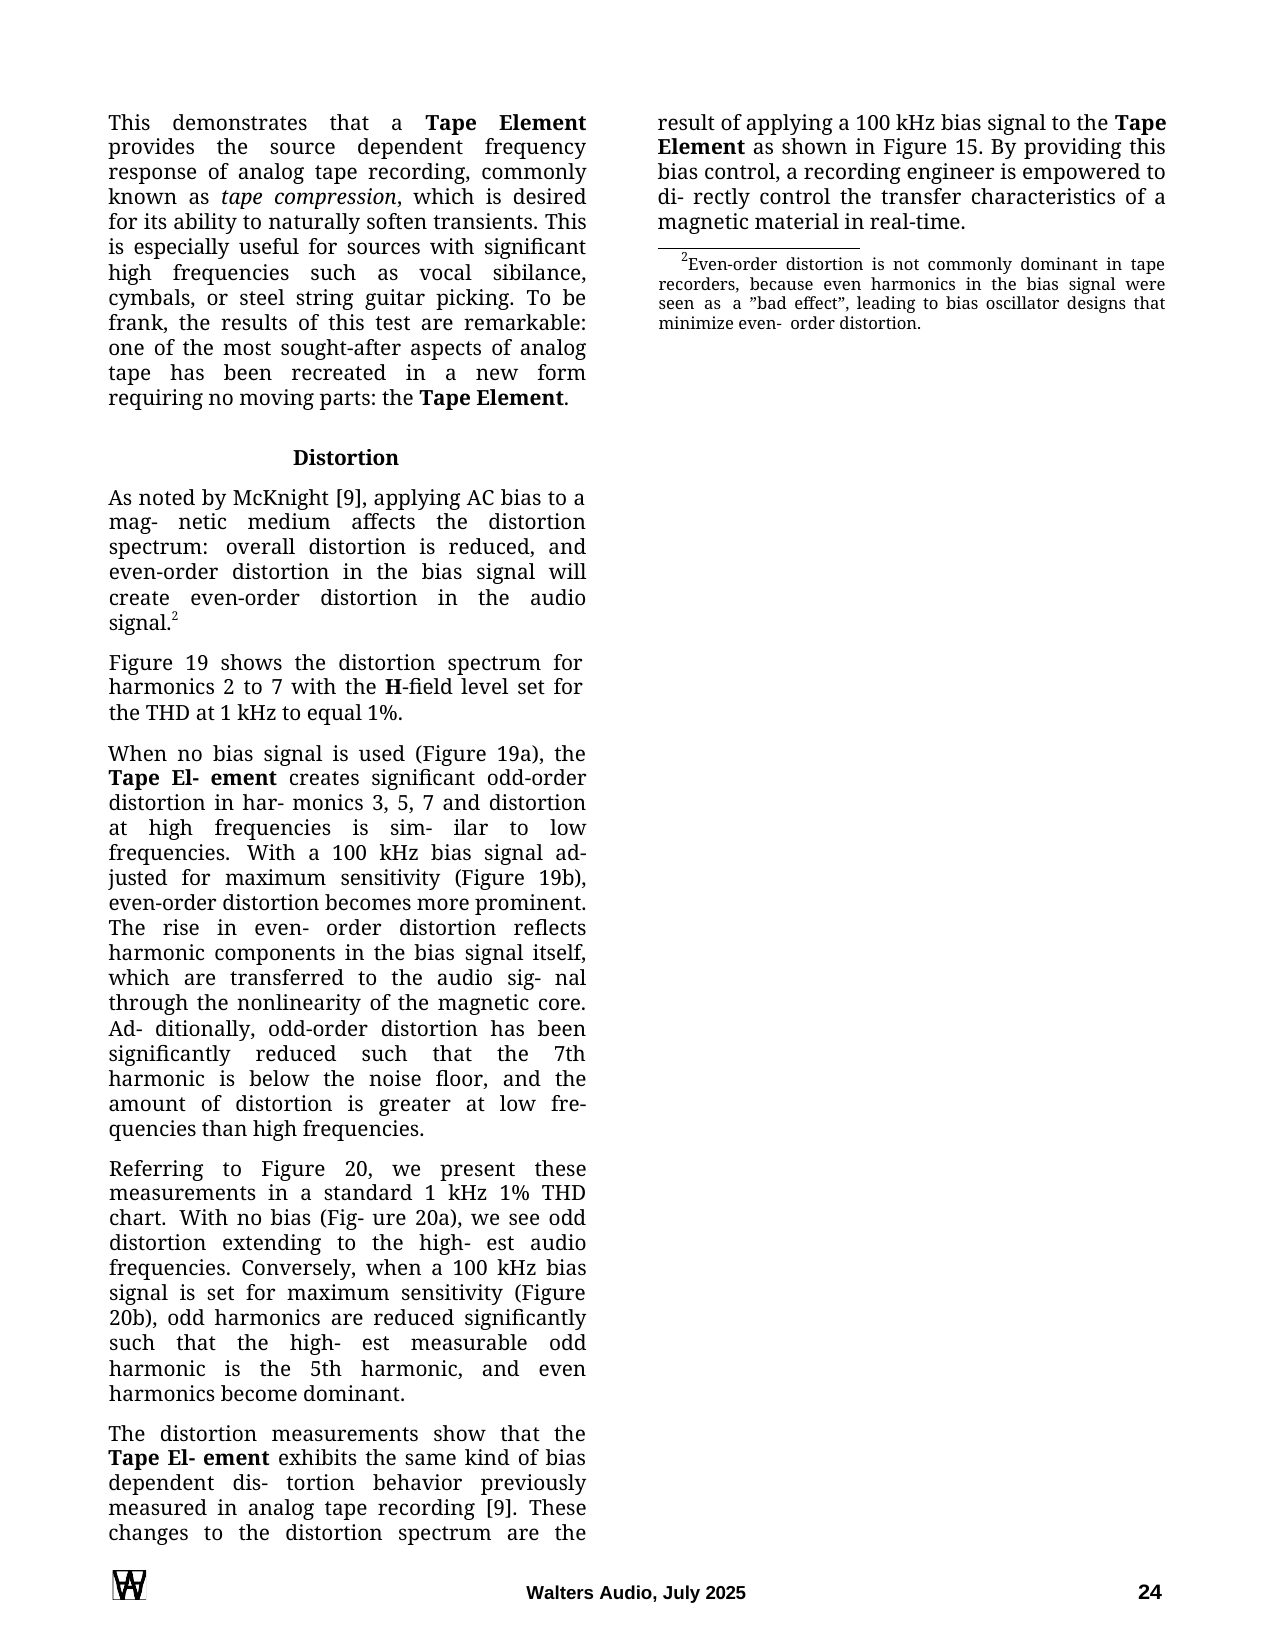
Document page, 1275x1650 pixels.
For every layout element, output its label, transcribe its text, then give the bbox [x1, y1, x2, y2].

text The distortion measurements show that the Tape El‑ ement exhibits the same kind of bias dependent dis‑ tortion behavior previously measured in analog tape recording [9]. These changes to the distortion spectrum are the result of applying a 100 kHz bias signal to the Tape Element as shown in Figure 15. By providing this bias control, a recording engineer is empowered to di‑ rectly control the transfer characteristics of a magnetic material in real‑time. [108, 1422, 586, 1547]
picture [112, 1570, 147, 1600]
text This demonstrates that a Tape Element provides the source dependent frequency response of analog tape recording, commonly known as tape compression, which is desired for its ability to naturally soften transients. This is especially useful for sources with significant high frequencies such as vocal sibilance, cymbals, or steel string guitar picking. To be frank, the results of this test are remarkable: one of the most sought‑after aspects of analog tape has been recreated in a new form requiring no moving parts: the Tape Element. [108, 110, 587, 412]
text As noted by McKnight [9], applying AC bias to a mag‑ netic medium affects the distortion spectrum: overall distortion is reduced, and even‑order distortion in the bias signal will create even‑order distortion in the audio signal.2 [108, 486, 586, 636]
subtitle Distortion [75, 443, 617, 472]
text 2Even‑order distortion is not commonly dominant in tape recorders, because even harmonics in the bias signal were seen as a ”bad effect”, leading to bias oscillator designs that minimize even‑ order distortion. [658, 248, 1166, 334]
text When no bias signal is used (Figure 19a), the Tape El‑ ement creates significant odd‑order distortion in har‑ monics 3, 5, 7 and distortion at high frequencies is sim‑ ilar to low frequencies. With a 100 kHz bias signal ad‑ justed for maximum sensitivity (Figure 19b), even‑order distortion becomes more prominent. The rise in even‑ order distortion reflects harmonic components in the bias signal itself, which are transferred to the audio sig‑ nal through the nonlinearity of the magnetic core. Ad‑ ditionally, odd‑order distortion has been significantly reduced such that the 7th harmonic is below the noise floor, and the amount of distortion is greater at low fre‑ quencies than high frequencies. [108, 741, 586, 1142]
text The distortion measurements show that the Tape El‑ ement exhibits the same kind of bias dependent dis‑ tortion behavior previously measured in analog tape recording [9]. These changes to the distortion spectrum are the result of applying a 100 kHz bias signal to the Tape Element as shown in Figure 15. By providing this bias control, a recording engineer is empowered to di‑ rectly control the transfer characteristics of a magnetic material in real‑time. [657, 110, 1166, 236]
text Figure 19 shows the distortion spectrum for harmonics 2 to 7 with the H‑field level set for the THD at 1 kHz to equal 1%. [108, 651, 583, 726]
text Referring to Figure 20, we present these measurements in a standard 1 kHz 1% THD chart. With no bias (Fig‑ ure 20a), we see odd distortion extending to the high‑ est audio frequencies. Conversely, when a 100 kHz bias signal is set for maximum sensitivity (Figure 20b), odd harmonics are reduced significantly such that the high‑ est measurable odd harmonic is the 5th harmonic, and even harmonics become dominant. [109, 1156, 586, 1407]
